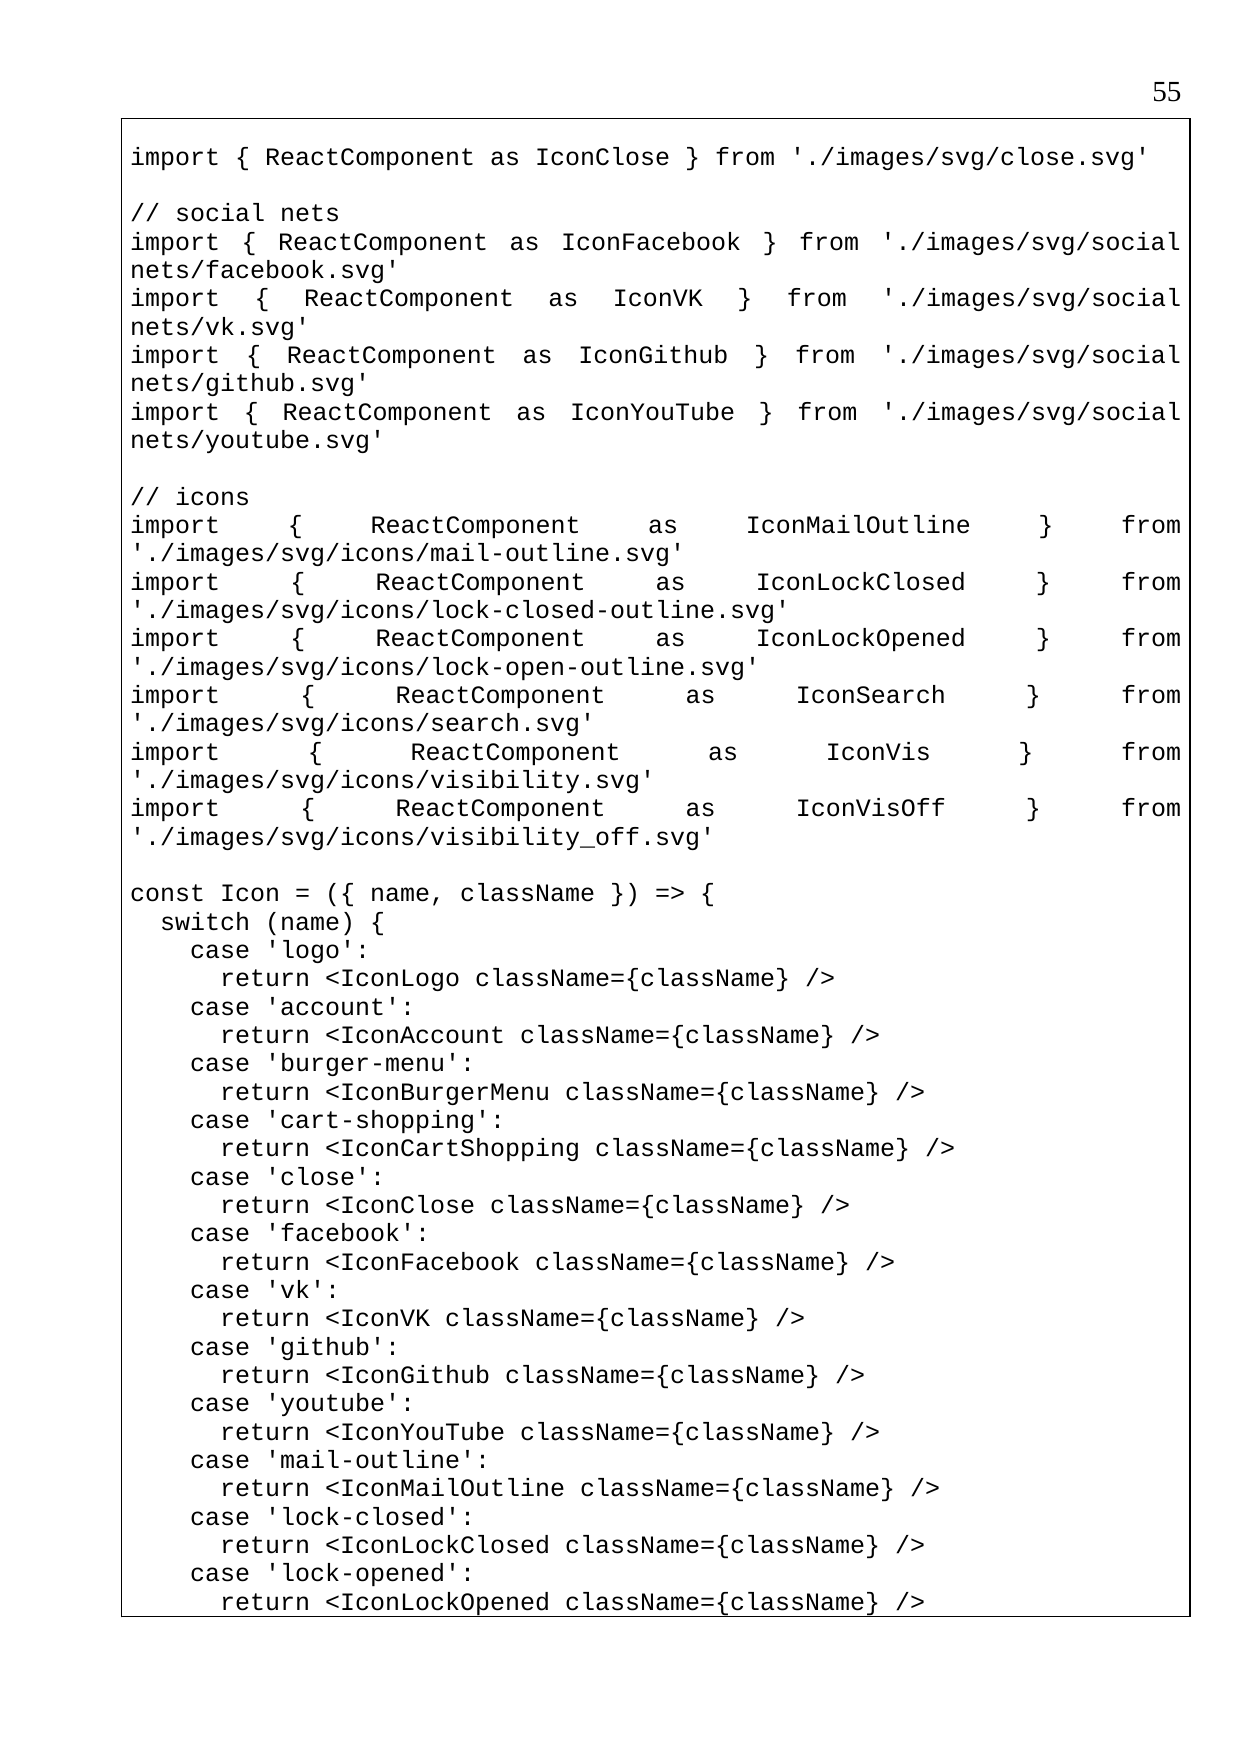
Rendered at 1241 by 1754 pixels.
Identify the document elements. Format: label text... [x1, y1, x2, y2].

text import { ReactComponent as IconVisOff } from './images/svg/icons/visibility_off.svg' [130, 796, 1181, 852]
text return <IconAccount className={className} /> [130, 1022, 1181, 1051]
text return <IconFacebook className={className} /> [130, 1249, 1181, 1277]
text import { ReactComponent as IconFacebook } from './images/svg/social nets/facebook.svg' [130, 229, 1181, 286]
text case 'account': [130, 994, 1181, 1022]
text switch (name) { [130, 909, 1181, 937]
text import { ReactComponent as IconYouTube } from './images/svg/social nets/youtube.svg' [130, 399, 1181, 456]
text return <IconLockOpened className={className} /> [130, 1589, 1181, 1616]
text import { ReactComponent as IconVK } from './images/svg/social nets/vk.svg' [130, 286, 1181, 342]
text return <IconYouTube className={className} /> [130, 1419, 1181, 1447]
text case 'burger-menu': [130, 1051, 1181, 1079]
text // icons [130, 484, 1181, 512]
text case 'vk': [130, 1277, 1181, 1306]
text return <IconClose className={className} /> [130, 1192, 1181, 1221]
text case 'close': [130, 1164, 1181, 1192]
text import { ReactComponent as IconLockClosed } from './images/svg/icons/lock-closed-outline.svg' [130, 569, 1181, 626]
text case 'logo': [130, 937, 1181, 966]
text import { ReactComponent as IconSearch } from './images/svg/icons/search.svg' [130, 682, 1181, 739]
text case 'facebook': [130, 1221, 1181, 1249]
text return <IconLogo className={className} /> [130, 966, 1181, 994]
text import { ReactComponent as IconVis } from './images/svg/icons/visibility.svg' [130, 739, 1181, 796]
text return <IconGithub className={className} /> [130, 1362, 1181, 1391]
text case 'youtube': [130, 1391, 1181, 1419]
text import { ReactComponent as IconMailOutline } from './images/svg/icons/mail-outline.svg' [130, 512, 1181, 569]
text import { ReactComponent as IconClose } from './images/svg/close.svg' [122, 119, 1189, 172]
text const Icon = ({ name, className }) => { [130, 881, 1181, 909]
text case 'mail-outline': [130, 1447, 1181, 1476]
text // social nets [130, 201, 1181, 229]
text import { ReactComponent as IconGithub } from './images/svg/social nets/github.svg' [130, 342, 1181, 399]
text case 'github': [130, 1334, 1181, 1362]
text return <IconCartShopping className={className} /> [130, 1136, 1181, 1164]
text return <IconLockClosed className={className} /> [130, 1532, 1181, 1561]
text case 'cart-shopping': [130, 1107, 1181, 1136]
text return <IconVK className={className} /> [130, 1306, 1181, 1334]
text case 'lock-opened': [130, 1561, 1181, 1589]
text case 'lock-closed': [130, 1504, 1181, 1532]
text return <IconBurgerMenu className={className} /> [130, 1079, 1181, 1107]
text import { ReactComponent as IconLockOpened } from './images/svg/icons/lock-open-outline.svg' [130, 626, 1181, 682]
text return <IconMailOutline className={className} /> [130, 1476, 1181, 1504]
